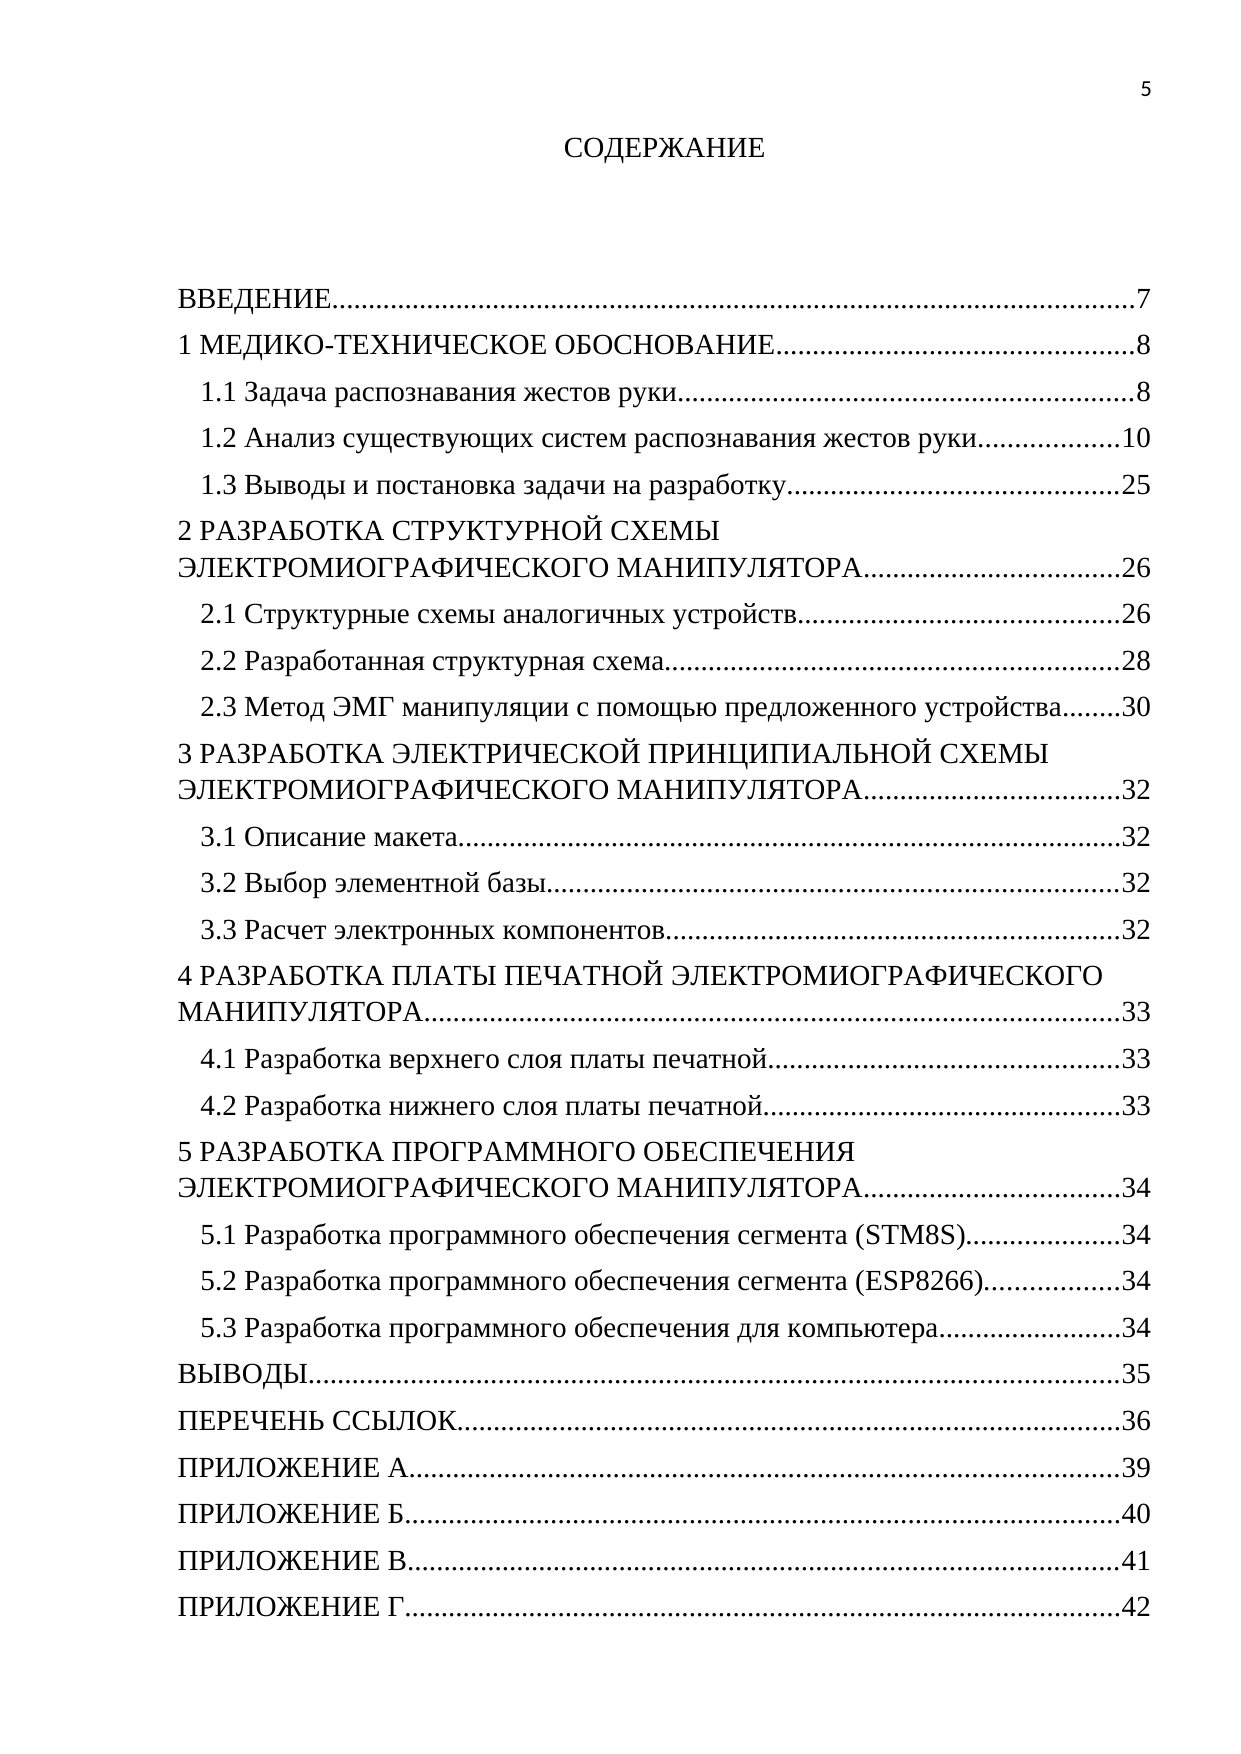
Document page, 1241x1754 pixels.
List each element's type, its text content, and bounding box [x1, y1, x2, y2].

text СОДЕРЖАНИЕ [177, 130, 1152, 163]
